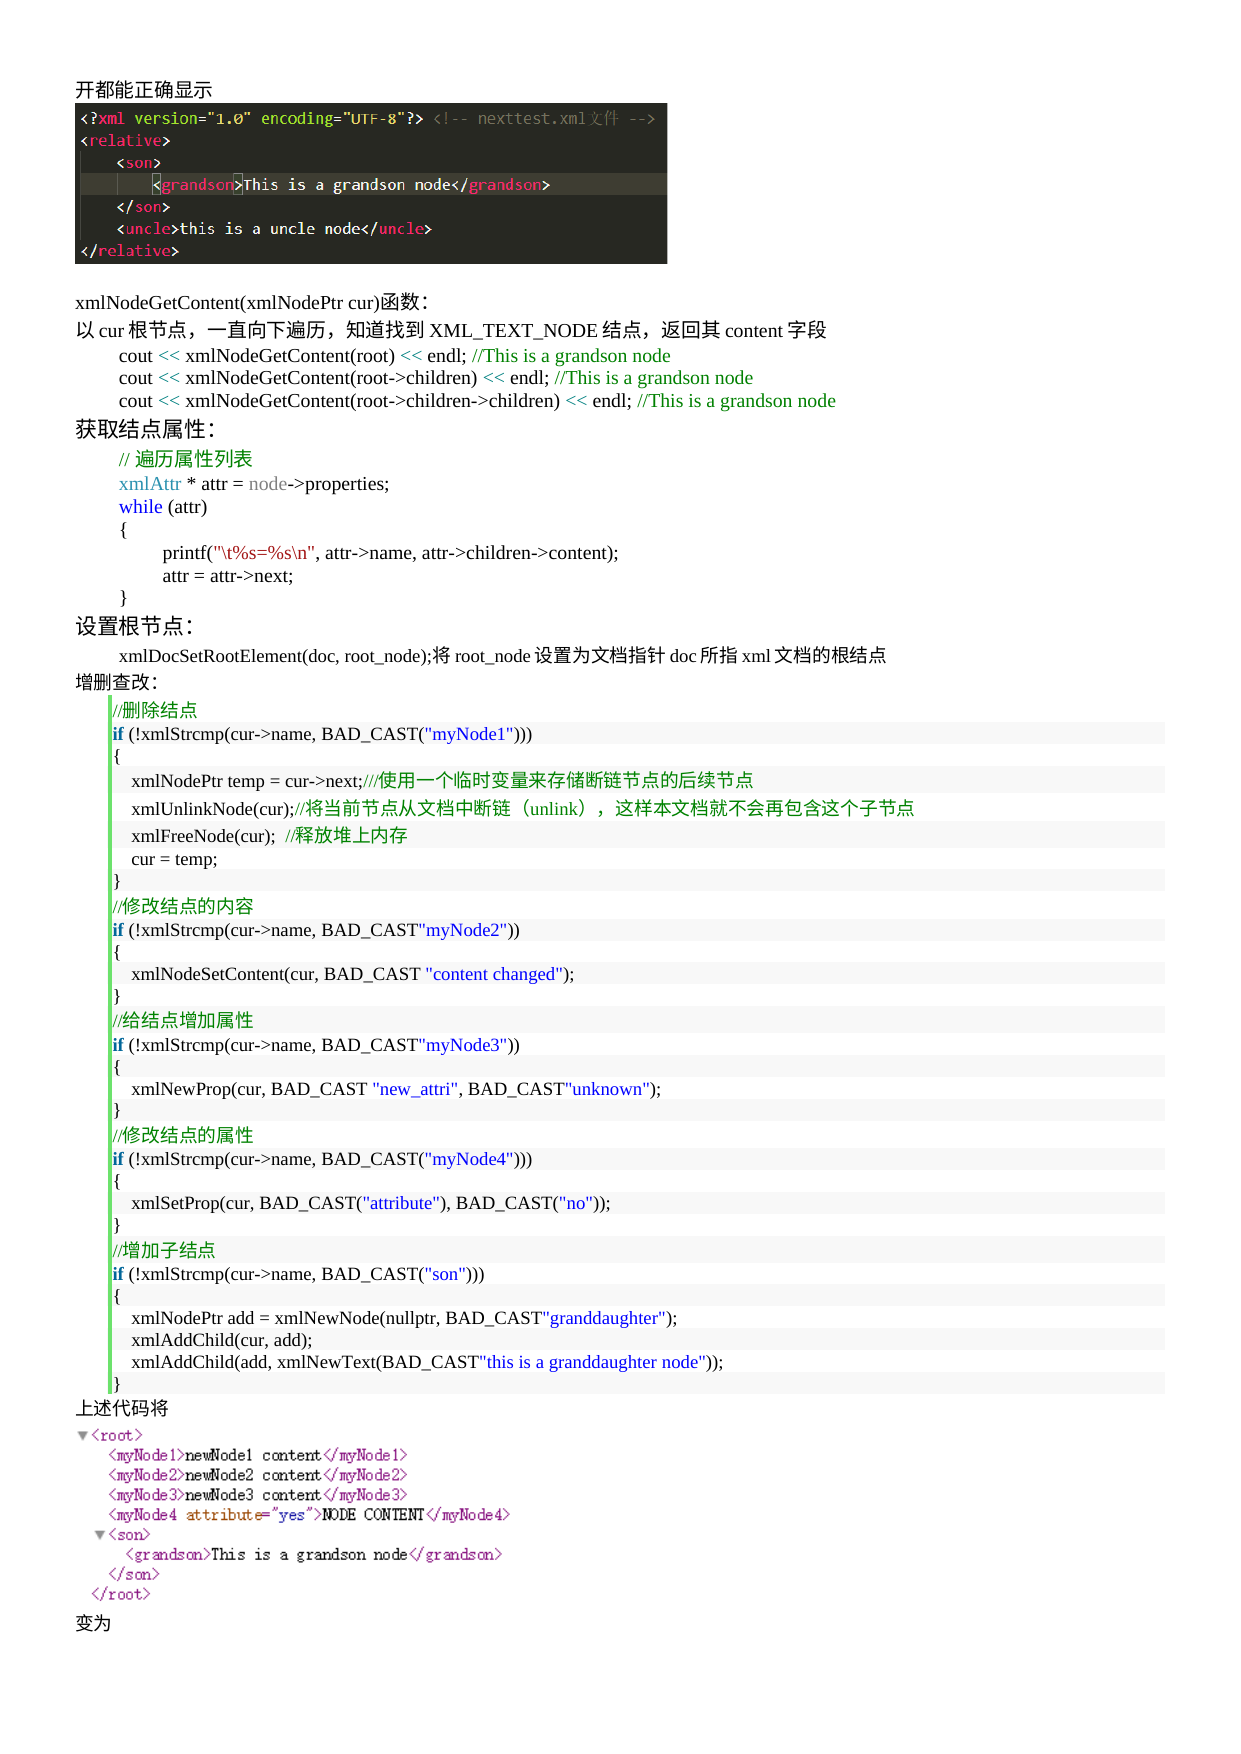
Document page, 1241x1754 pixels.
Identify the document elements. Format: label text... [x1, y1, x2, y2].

text //增加子结点 [112, 1236, 1165, 1263]
text while (attr) [75, 495, 1165, 518]
text { [112, 1055, 1165, 1077]
text attr = attr->next; [75, 563, 1165, 586]
text cout << xmlNodeGetContent(root->children->children) << endl; //This is a grandson node [75, 389, 1165, 412]
text if (!xmlStrcmp(cur->name, BAD_CAST("myNode1"))) [112, 722, 1165, 744]
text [75, 75, 1165, 104]
text { [112, 941, 1165, 962]
text printf("\t%s=%s\n", attr->name, attr->children->content); [75, 541, 1165, 563]
text // 遍历属性列表 [75, 444, 1165, 472]
text //给结点增加属性 [112, 1006, 1165, 1033]
text xmlNodeSetContent(cur, BAD_CAST "content changed"); [112, 962, 1165, 984]
text xmlAddChild(add, xmlNewText(BAD_CAST"this is a granddaughter node")); [112, 1350, 1165, 1372]
text { [75, 518, 1165, 541]
text xmlSetProp(cur, BAD_CAST("attribute"), BAD_CAST("no")); [112, 1192, 1165, 1214]
text xmlFreeNode(cur); //释放堆上内存 [112, 821, 1165, 848]
text } [112, 1099, 1165, 1121]
text xmlAttr * attr = node->properties; [75, 472, 1165, 495]
text //修改结点的内容 [112, 891, 1165, 919]
text } [112, 1372, 1165, 1394]
picture [75, 103, 668, 264]
text cur = temp; [112, 848, 1165, 869]
text } [112, 984, 1165, 1006]
text cout << xmlNodeGetContent(root) << endl; //This is a grandson node [75, 343, 1165, 366]
text cout << xmlNodeGetContent(root->children) << endl; //This is a grandson node [75, 366, 1165, 389]
text 上述代码将 [75, 1394, 1165, 1421]
text //删除结点 [112, 695, 1165, 722]
text } [75, 586, 1165, 609]
text { [112, 744, 1165, 766]
picture [75, 1421, 519, 1609]
text if (!xmlStrcmp(cur->name, BAD_CAST"myNode3")) [112, 1033, 1165, 1055]
text } [112, 1214, 1165, 1236]
text 变为 [75, 1608, 1165, 1635]
text 设置根节点： [75, 609, 1165, 641]
text xmlNodePtr temp = cur->next;///使用一个临时变量来存储断链节点的后续节点 [112, 766, 1165, 793]
text { [112, 1284, 1165, 1306]
text 以cur根节点，一直向下遍历，知道找到XML_TEXT_NODE结点，返回其content字段 [75, 315, 1165, 343]
text xmlNodeGetContent(xmlNodePtr cur)函数： [75, 286, 1165, 315]
text } [112, 869, 1165, 891]
text xmlNodePtr add = xmlNewNode(nullptr, BAD_CAST"granddaughter"); [112, 1306, 1165, 1328]
text if (!xmlStrcmp(cur->name, BAD_CAST("myNode4"))) [112, 1148, 1165, 1170]
text //修改结点的属性 [112, 1121, 1165, 1148]
text if (!xmlStrcmp(cur->name, BAD_CAST"myNode2")) [112, 919, 1165, 941]
text xmlNewProp(cur, BAD_CAST "new_attri", BAD_CAST"unknown"); [112, 1077, 1165, 1099]
text 获取结点属性： [75, 412, 1165, 444]
text if (!xmlStrcmp(cur->name, BAD_CAST("son"))) [112, 1263, 1165, 1284]
text { [112, 1170, 1165, 1192]
text 增删查改： [75, 668, 1165, 695]
text xmlDocSetRootElement(doc, root_node);将root_node设置为文档指针doc所指xml文档的根结点 [75, 641, 1165, 668]
text xmlUnlinkNode(cur);//将当前节点从文档中断链（unlink），这样本文档就不会再包含这个子节点 [112, 793, 1165, 821]
text xmlAddChild(cur, add); [112, 1328, 1165, 1350]
